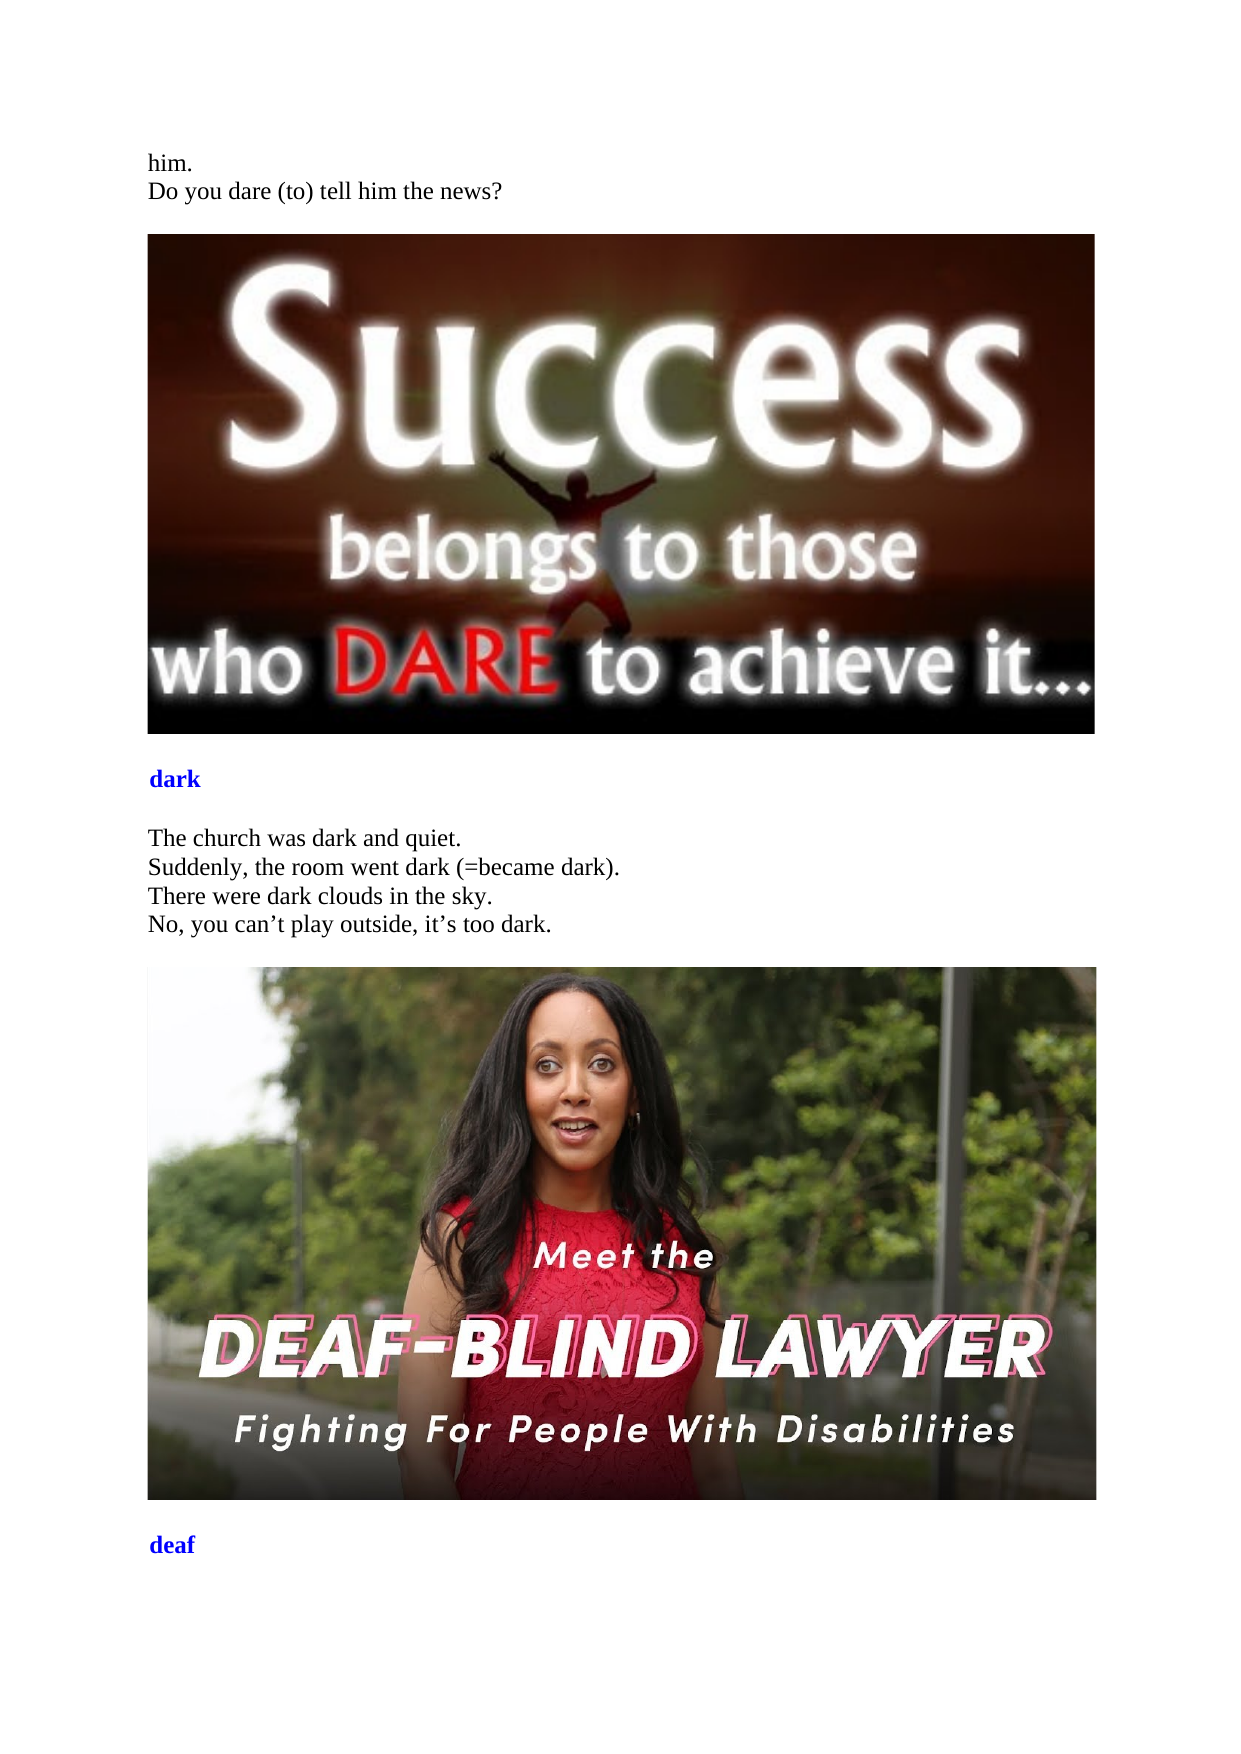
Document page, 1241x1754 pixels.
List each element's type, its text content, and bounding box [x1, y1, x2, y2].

table_header deaf [148, 1529, 494, 1561]
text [148, 148, 1093, 205]
picture [147, 967, 1097, 1500]
text The church was dark and quiet. Suddenly, the room went dark (=became dark). There were dark clouds in the sky. No, you can’t play outside, it’s too dark. [148, 823, 1093, 938]
table_header dark [148, 762, 494, 794]
picture [147, 234, 1095, 734]
